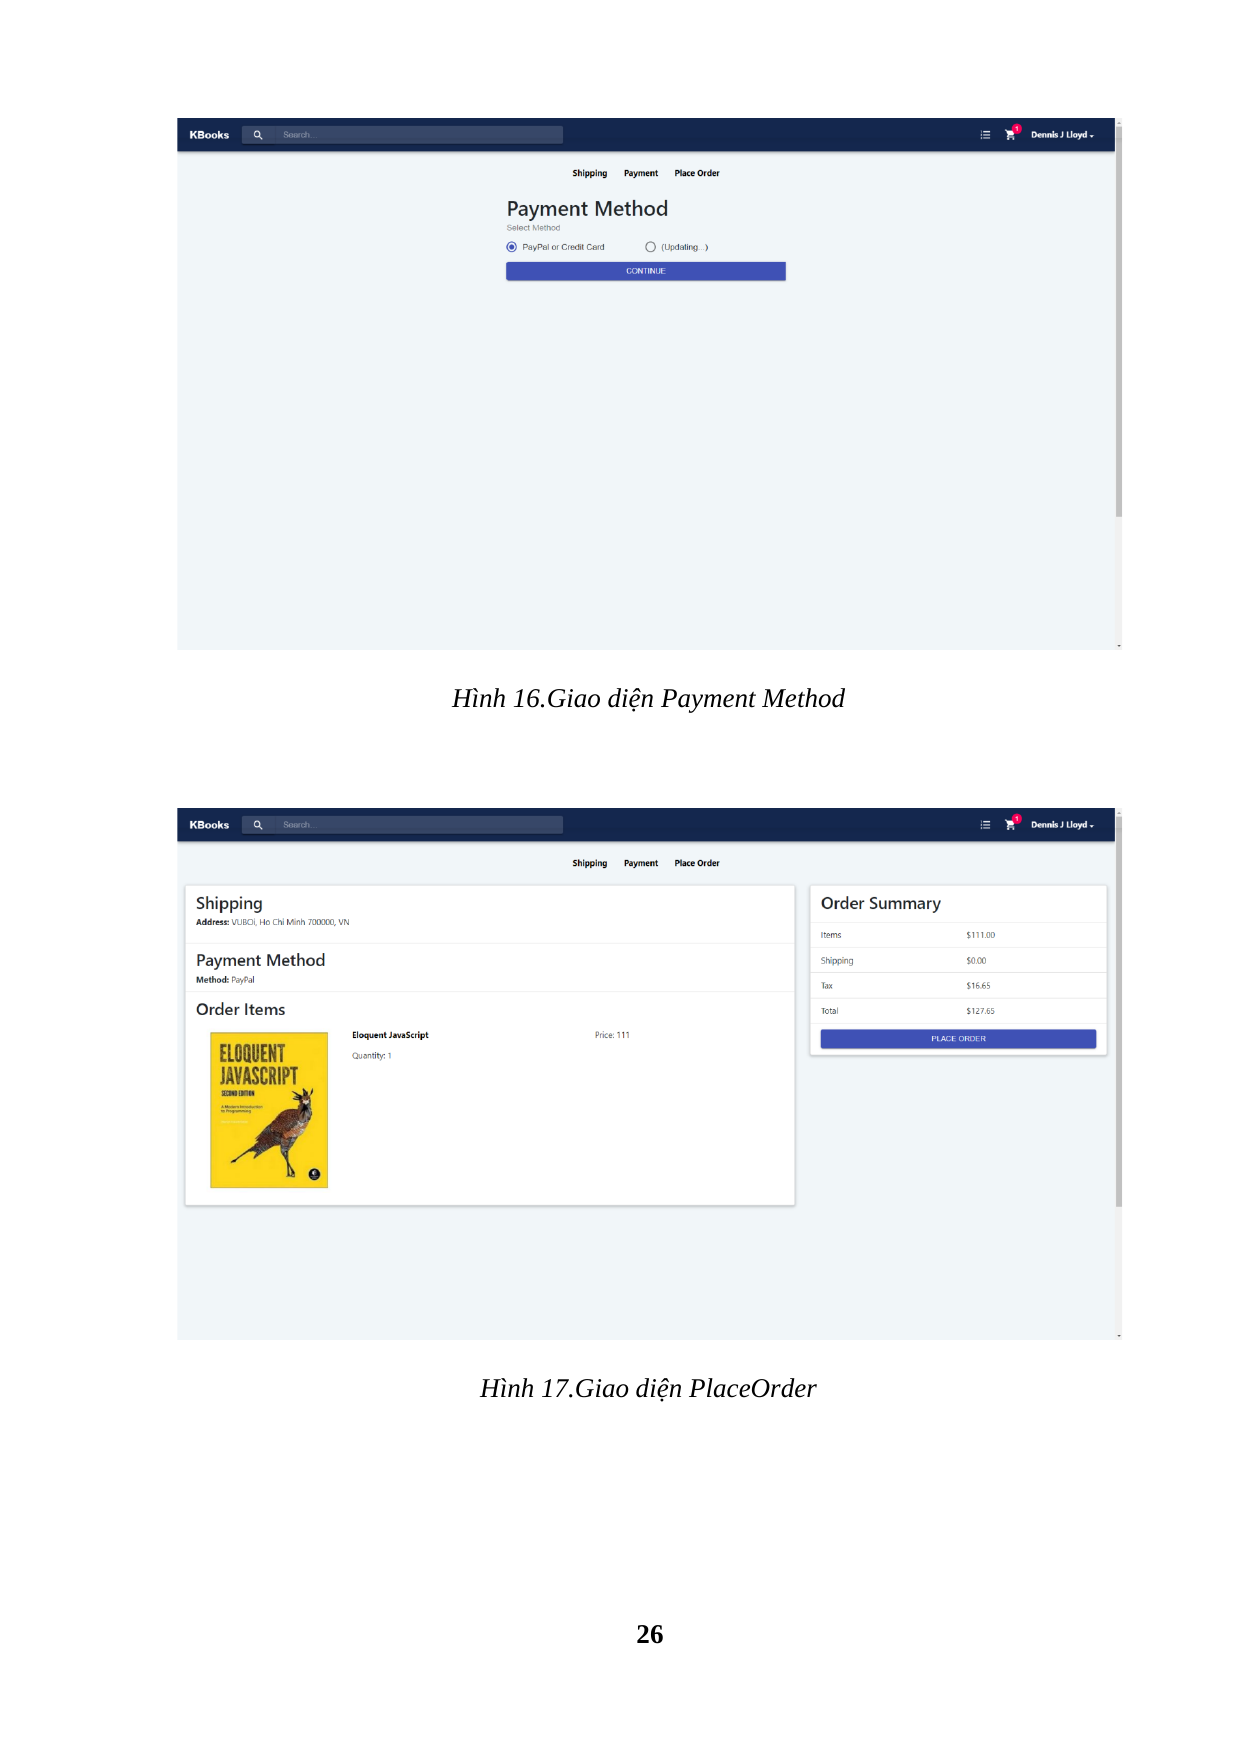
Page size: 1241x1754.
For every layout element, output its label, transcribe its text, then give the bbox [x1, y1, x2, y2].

text Hình 17.Giao diện PlaceOrder [177, 1372, 1122, 1403]
picture [177, 118, 1123, 650]
picture [177, 808, 1123, 1340]
text Hình 16.Giao diện Payment Method [177, 682, 1122, 713]
